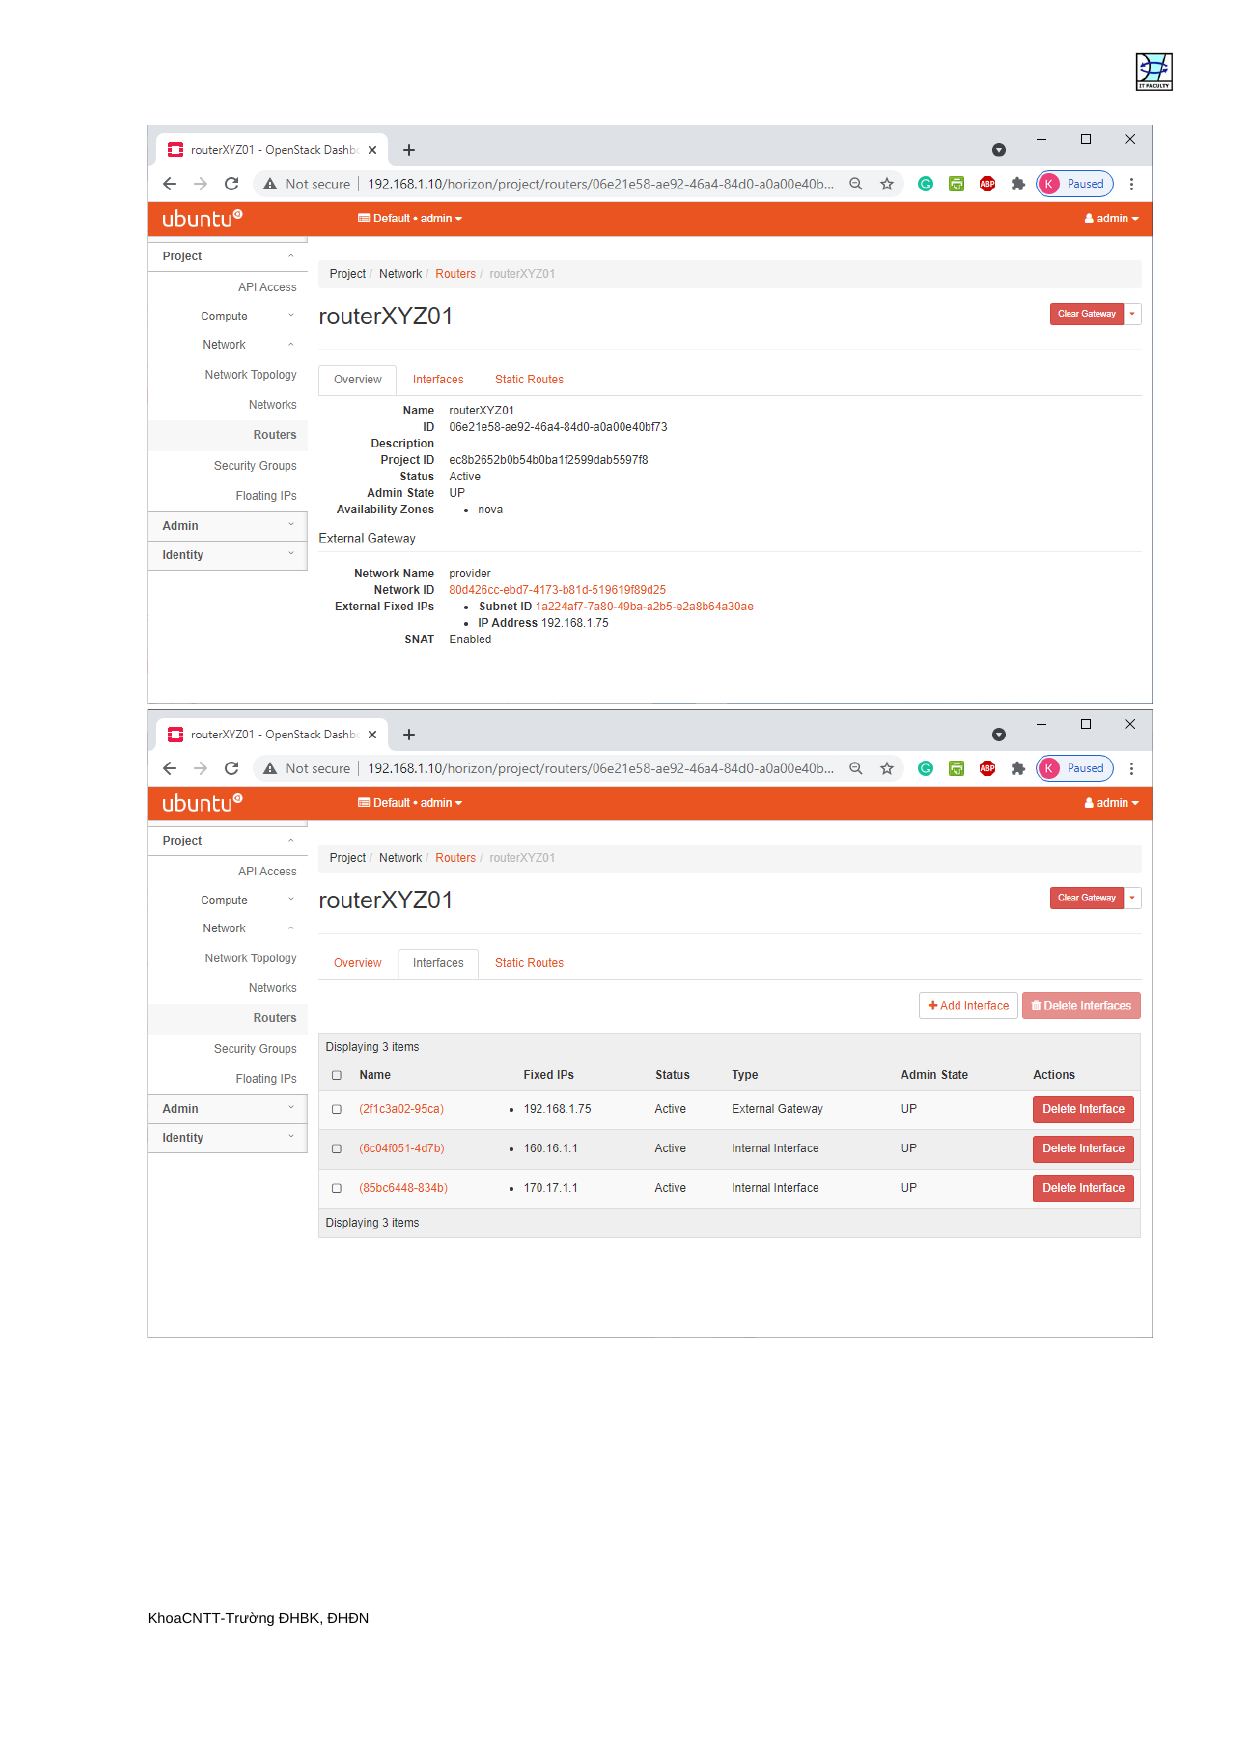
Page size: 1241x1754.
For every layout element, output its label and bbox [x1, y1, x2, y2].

picture [1134, 52, 1174, 92]
picture [147, 125, 1153, 704]
picture [147, 709, 1153, 1338]
